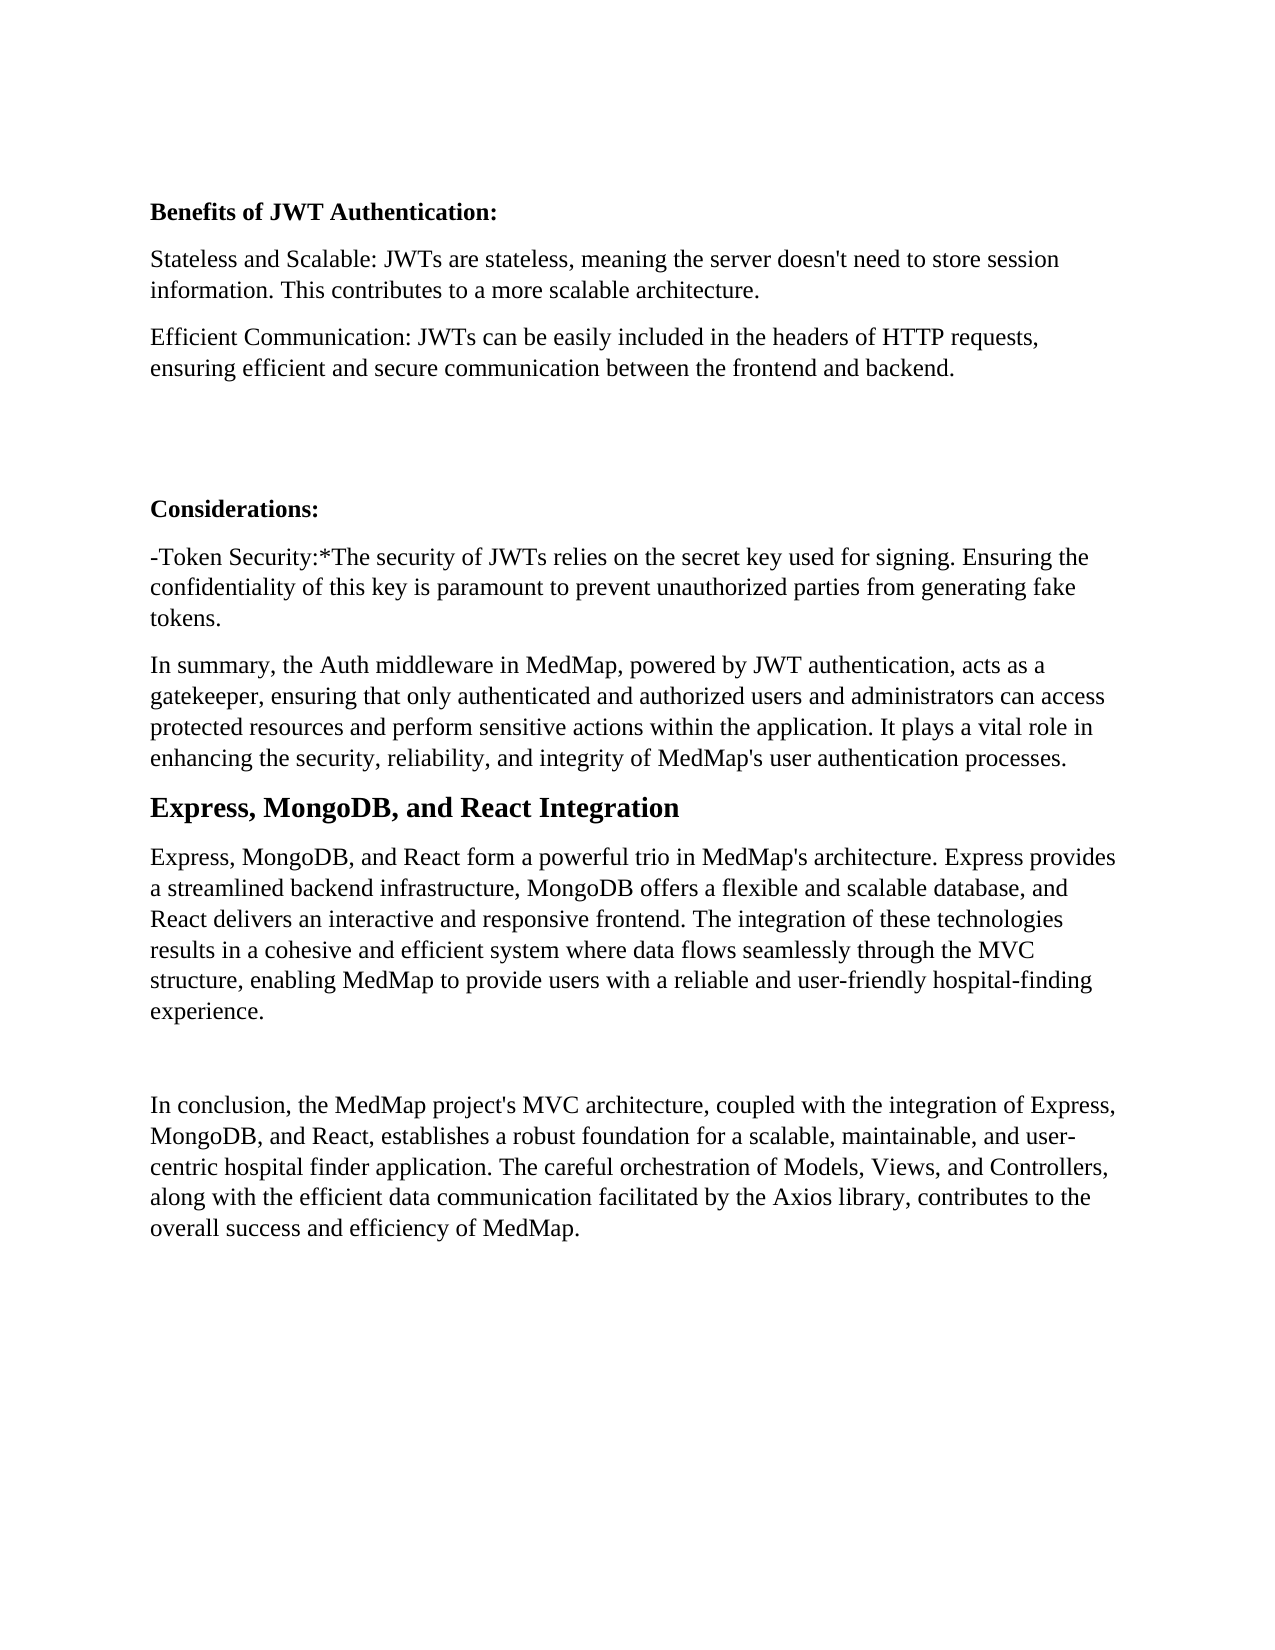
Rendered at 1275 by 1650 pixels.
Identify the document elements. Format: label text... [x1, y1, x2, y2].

text In summary, the Auth middleware in MedMap, powered by JWT authentication, acts as a gatekeeper, ensuring that only authenticated and authorized users and administrators can access protected resources and perform sensitive actions within the application. It plays a vital role in enhancing the security, reliability, and integrity of MedMap's user authentication processes. [150, 650, 1125, 771]
text Efficient Communication: JWTs can be easily included in the headers of HTTP requests, ensuring efficient and secure communication between the frontend and backend. [150, 322, 1125, 382]
text Express, MongoDB, and React form a powerful trio in MedMap's architecture. Express provides a streamlined backend infrastructure, MongoDB offers a flexible and scalable database, and React delivers an interactive and responsive frontend. The integration of these technologies results in a cohesive and efficient system where data flows seamlessly through the MVC structure, enabling MedMap to provide users with a reliable and user-friendly hospital-finding experience. [150, 842, 1125, 1025]
text Express, MongoDB, and React Integration [150, 790, 1125, 823]
text Stateless and Scalable: JWTs are stateless, meaning the server doesn't need to store session information. This contributes to a more scalable architecture. [150, 244, 1125, 303]
text Considerations: [150, 494, 1125, 523]
text Benefits of JWT Authentication: [150, 197, 1125, 225]
text -Token Security:*The security of JWTs relies on the secret key used for signing. Ensuring the confidentiality of this key is paramount to prevent unauthorized parties from generating fake tokens. [150, 542, 1125, 632]
text In conclusion, the MedMap project's MVC architecture, coupled with the integration of Express, MongoDB, and React, establishes a robust foundation for a scalable, maintainable, and user-centric hospital finder application. The careful orchestration of Models, Views, and Controllers, along with the efficient data communication facilitated by the Axios library, contributes to the overall success and efficiency of MedMap. [150, 1090, 1125, 1242]
